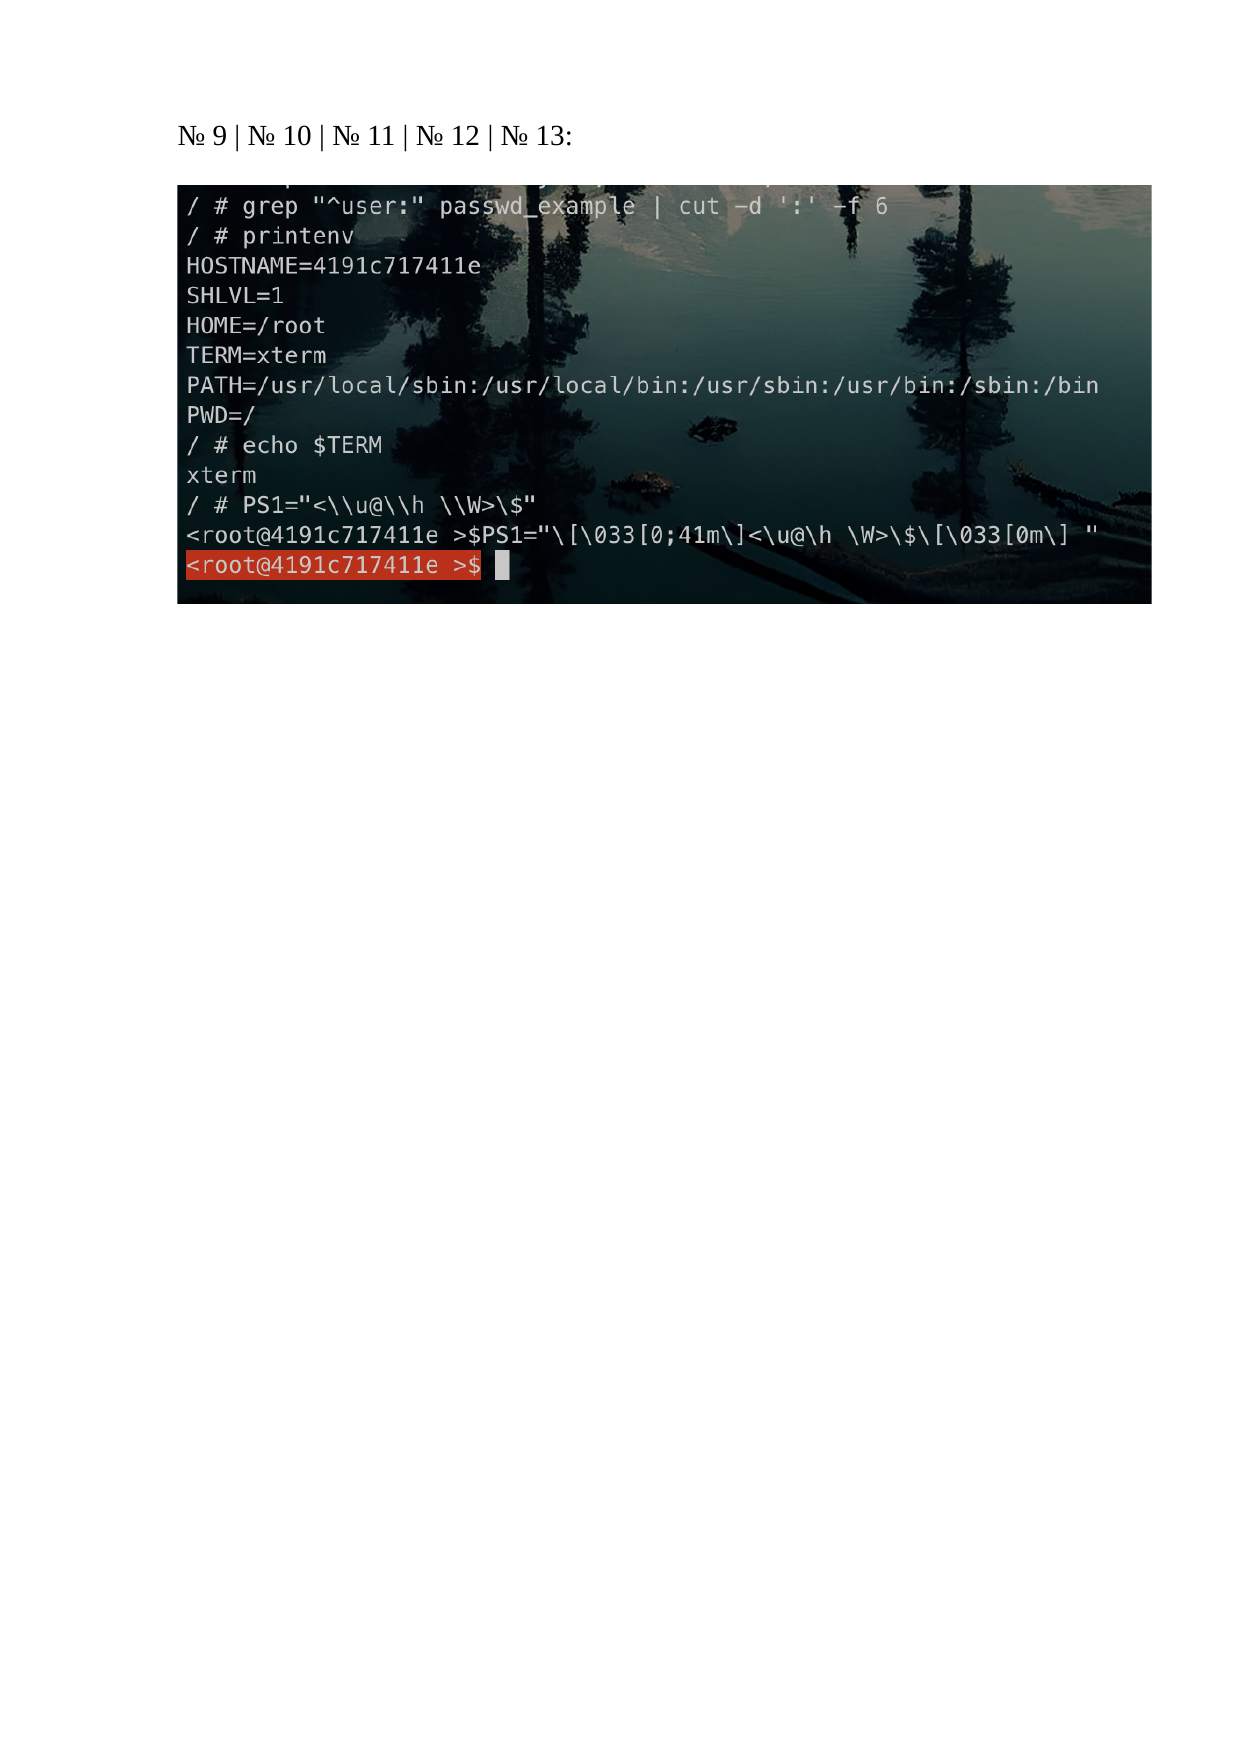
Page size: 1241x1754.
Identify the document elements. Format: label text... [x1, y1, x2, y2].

text № 9 | № 10 | № 11 | № 12 | № 13: [177, 118, 1152, 152]
picture [177, 185, 1152, 604]
